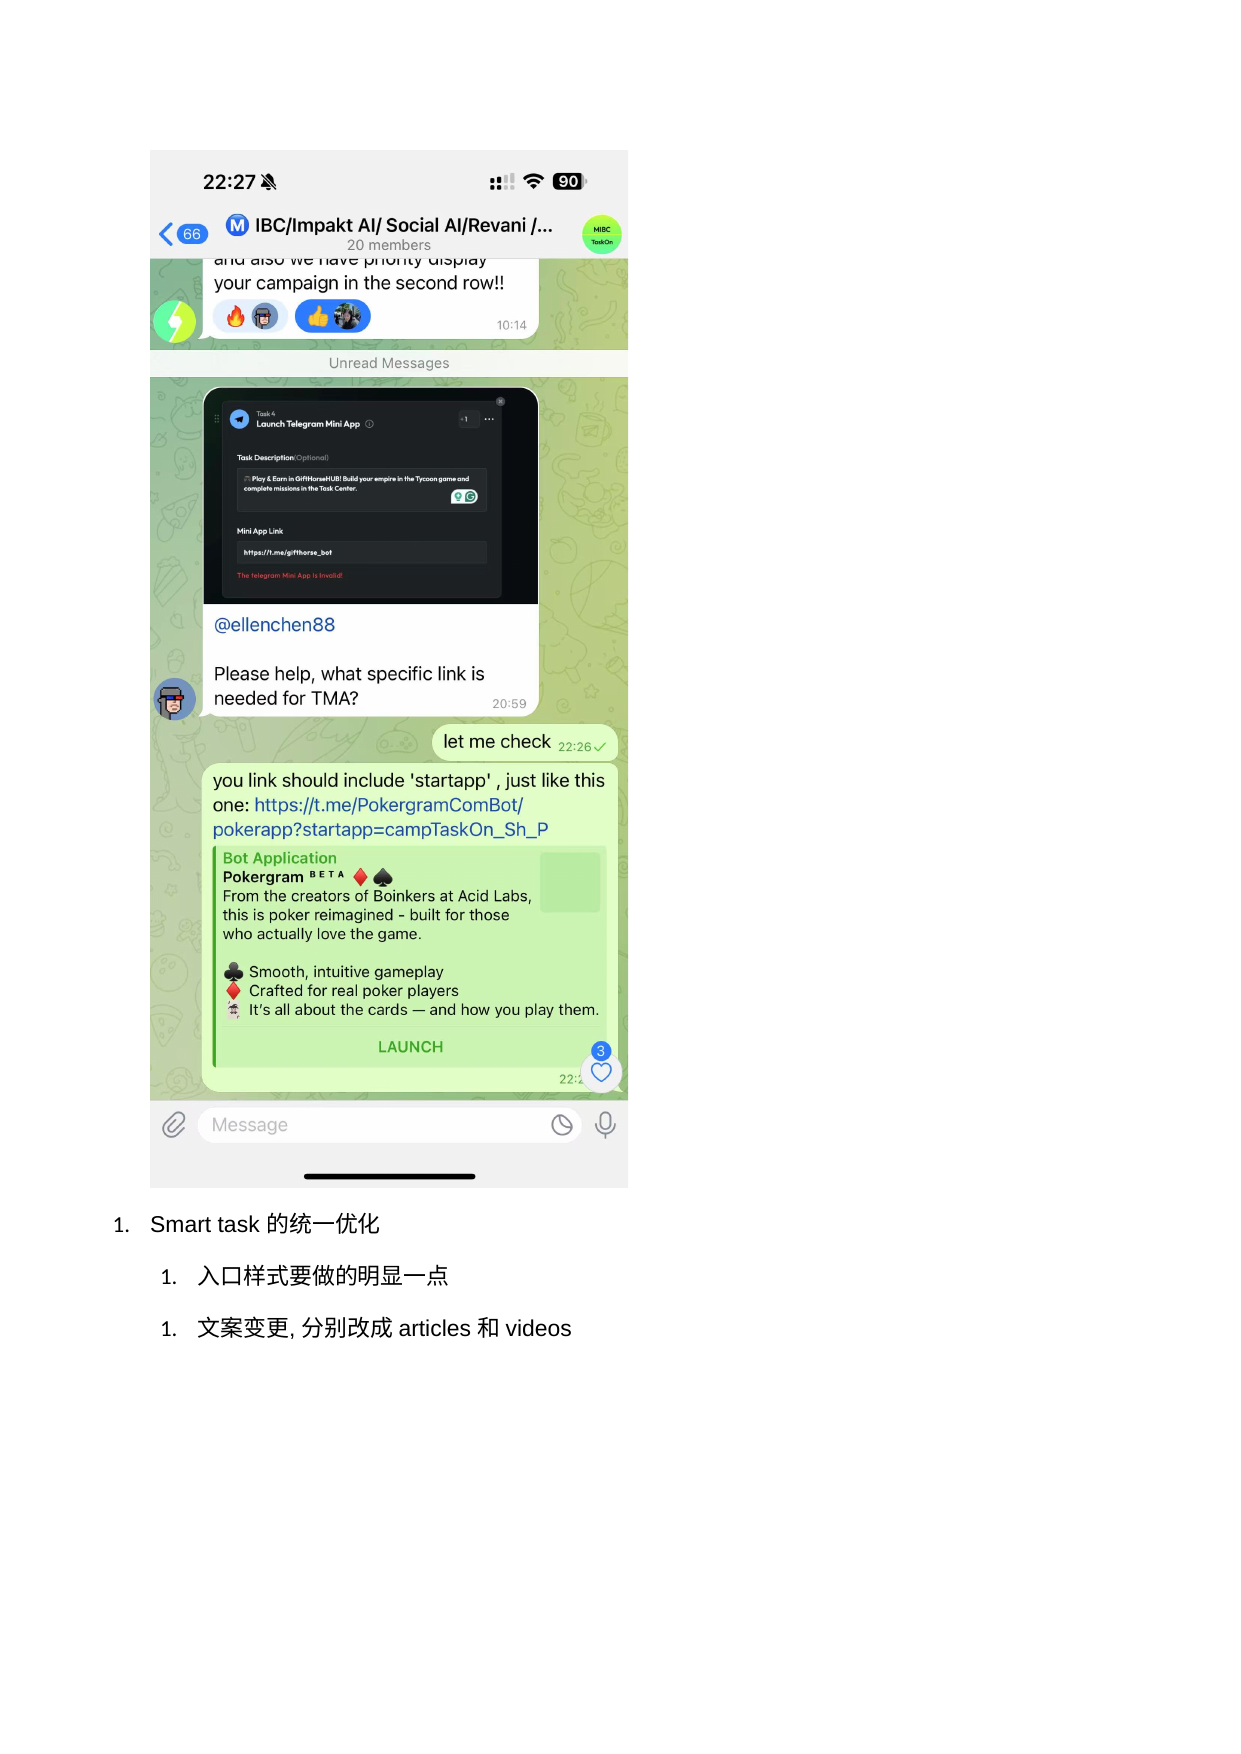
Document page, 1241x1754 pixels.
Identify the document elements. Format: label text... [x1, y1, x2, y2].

picture [150, 150, 629, 1188]
list Smart task 的统一优化 [112, 1206, 1090, 1239]
list 文案变更, 分别改成 articles 和 videos [160, 1310, 1090, 1343]
list 入口样式要做的明显一点 [160, 1258, 1090, 1291]
